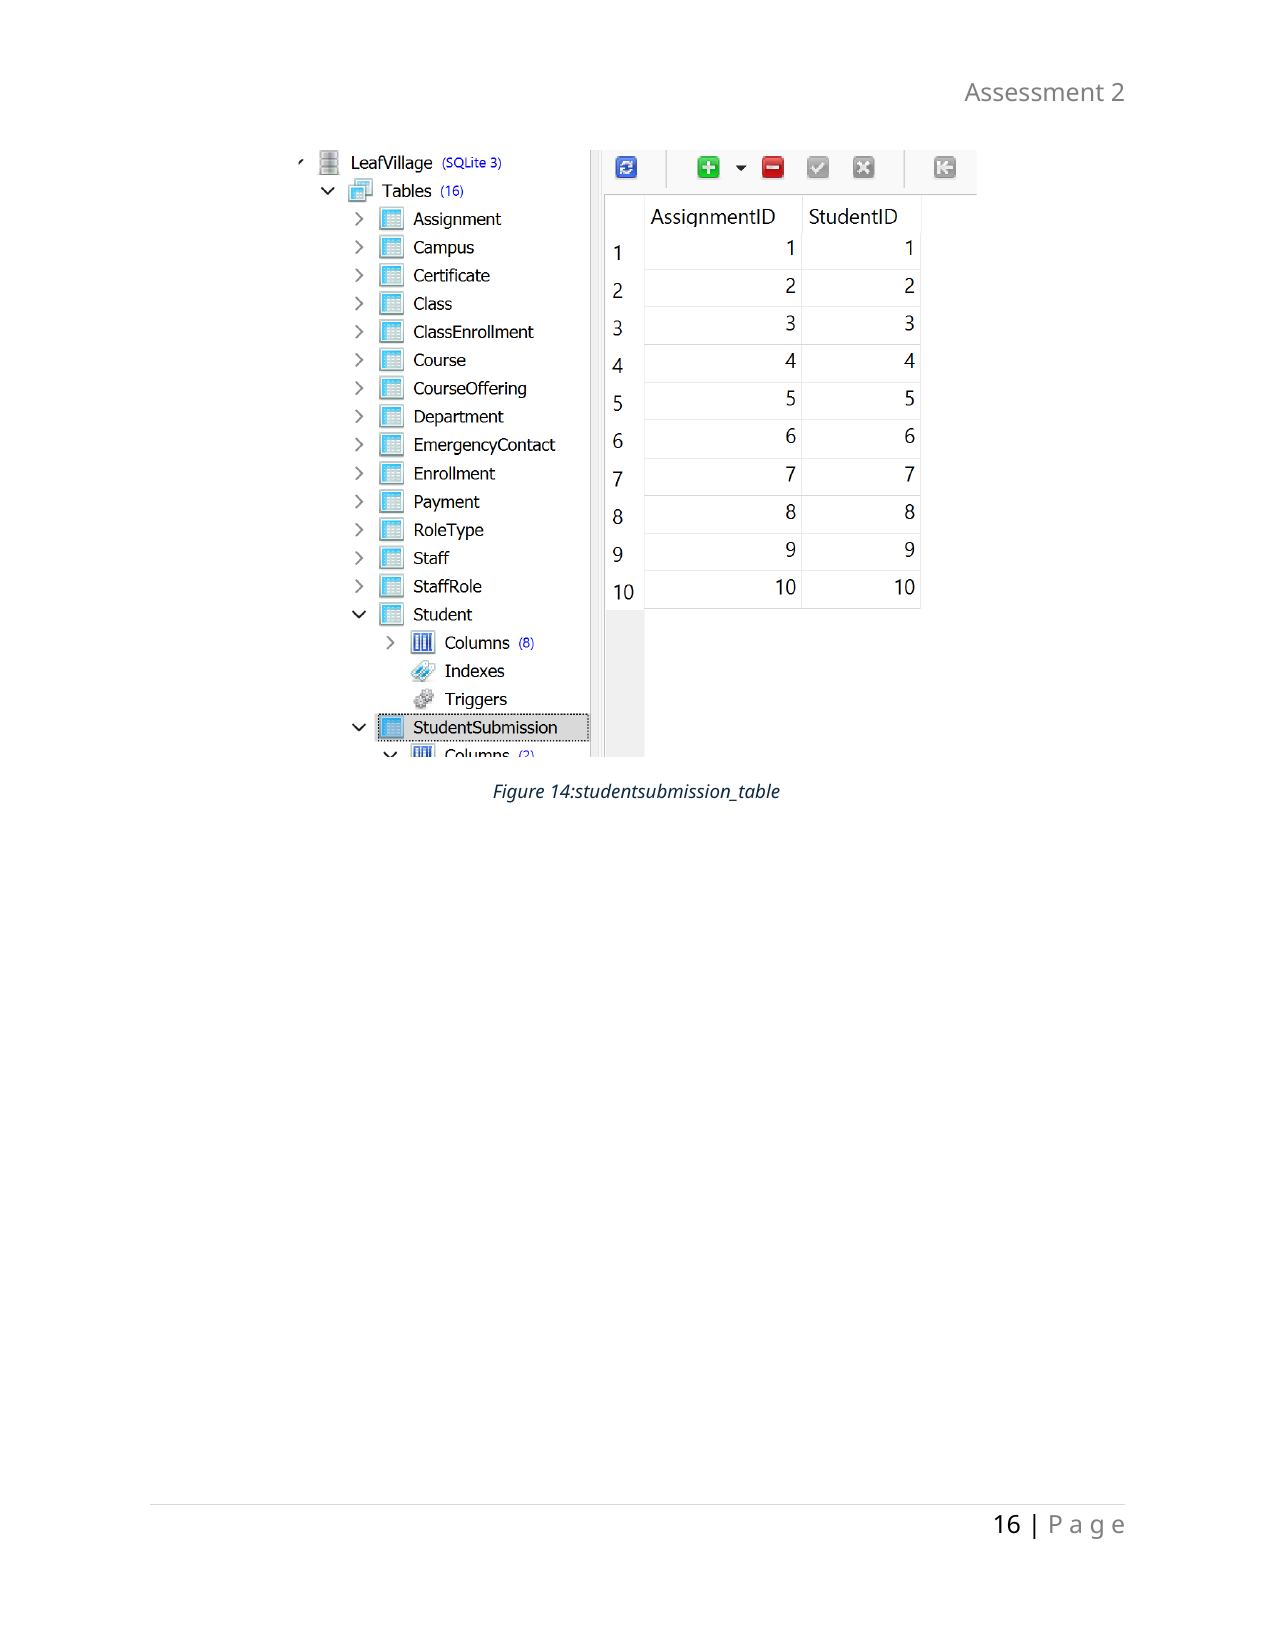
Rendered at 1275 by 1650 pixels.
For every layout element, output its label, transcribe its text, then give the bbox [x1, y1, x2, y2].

picture [298, 150, 977, 757]
text Figure 14:studentsubmission_table [150, 778, 1125, 804]
